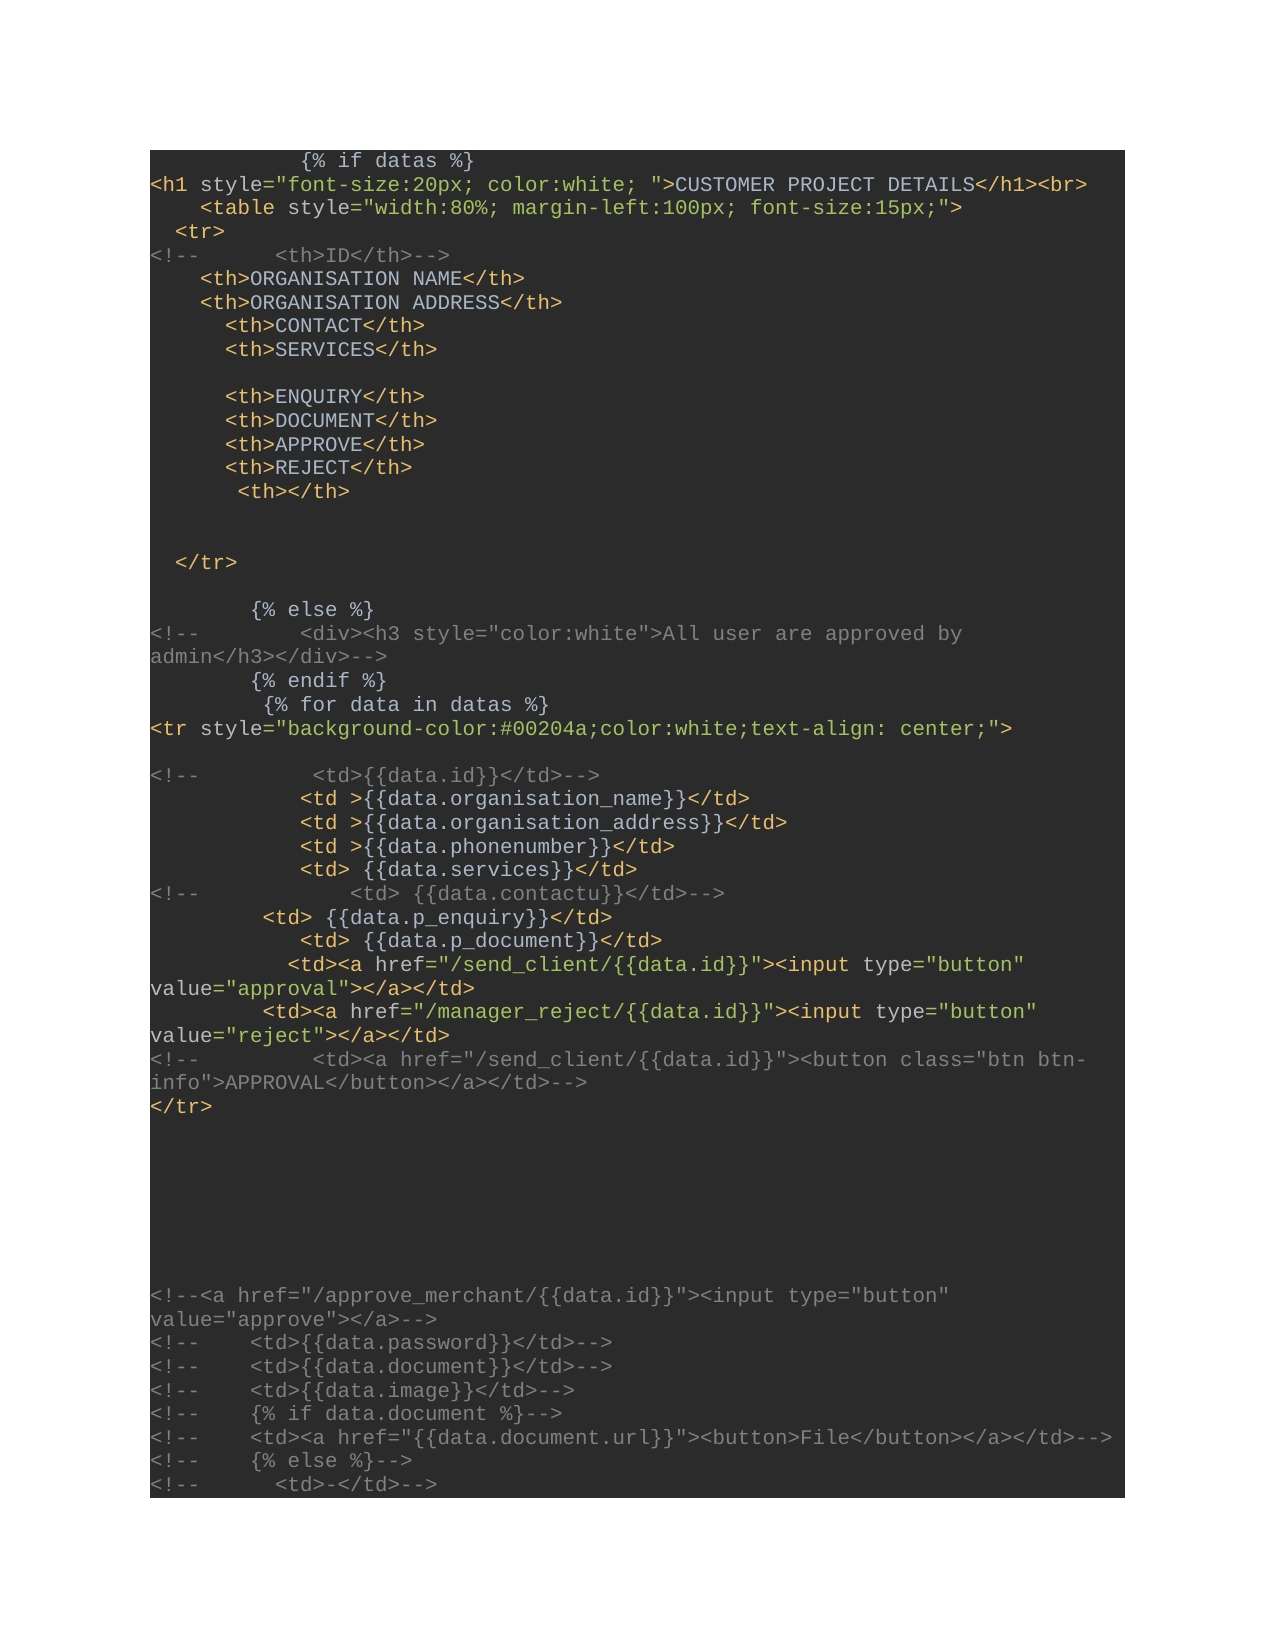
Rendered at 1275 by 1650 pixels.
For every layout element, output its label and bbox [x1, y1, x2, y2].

text [150, 150, 1125, 1498]
